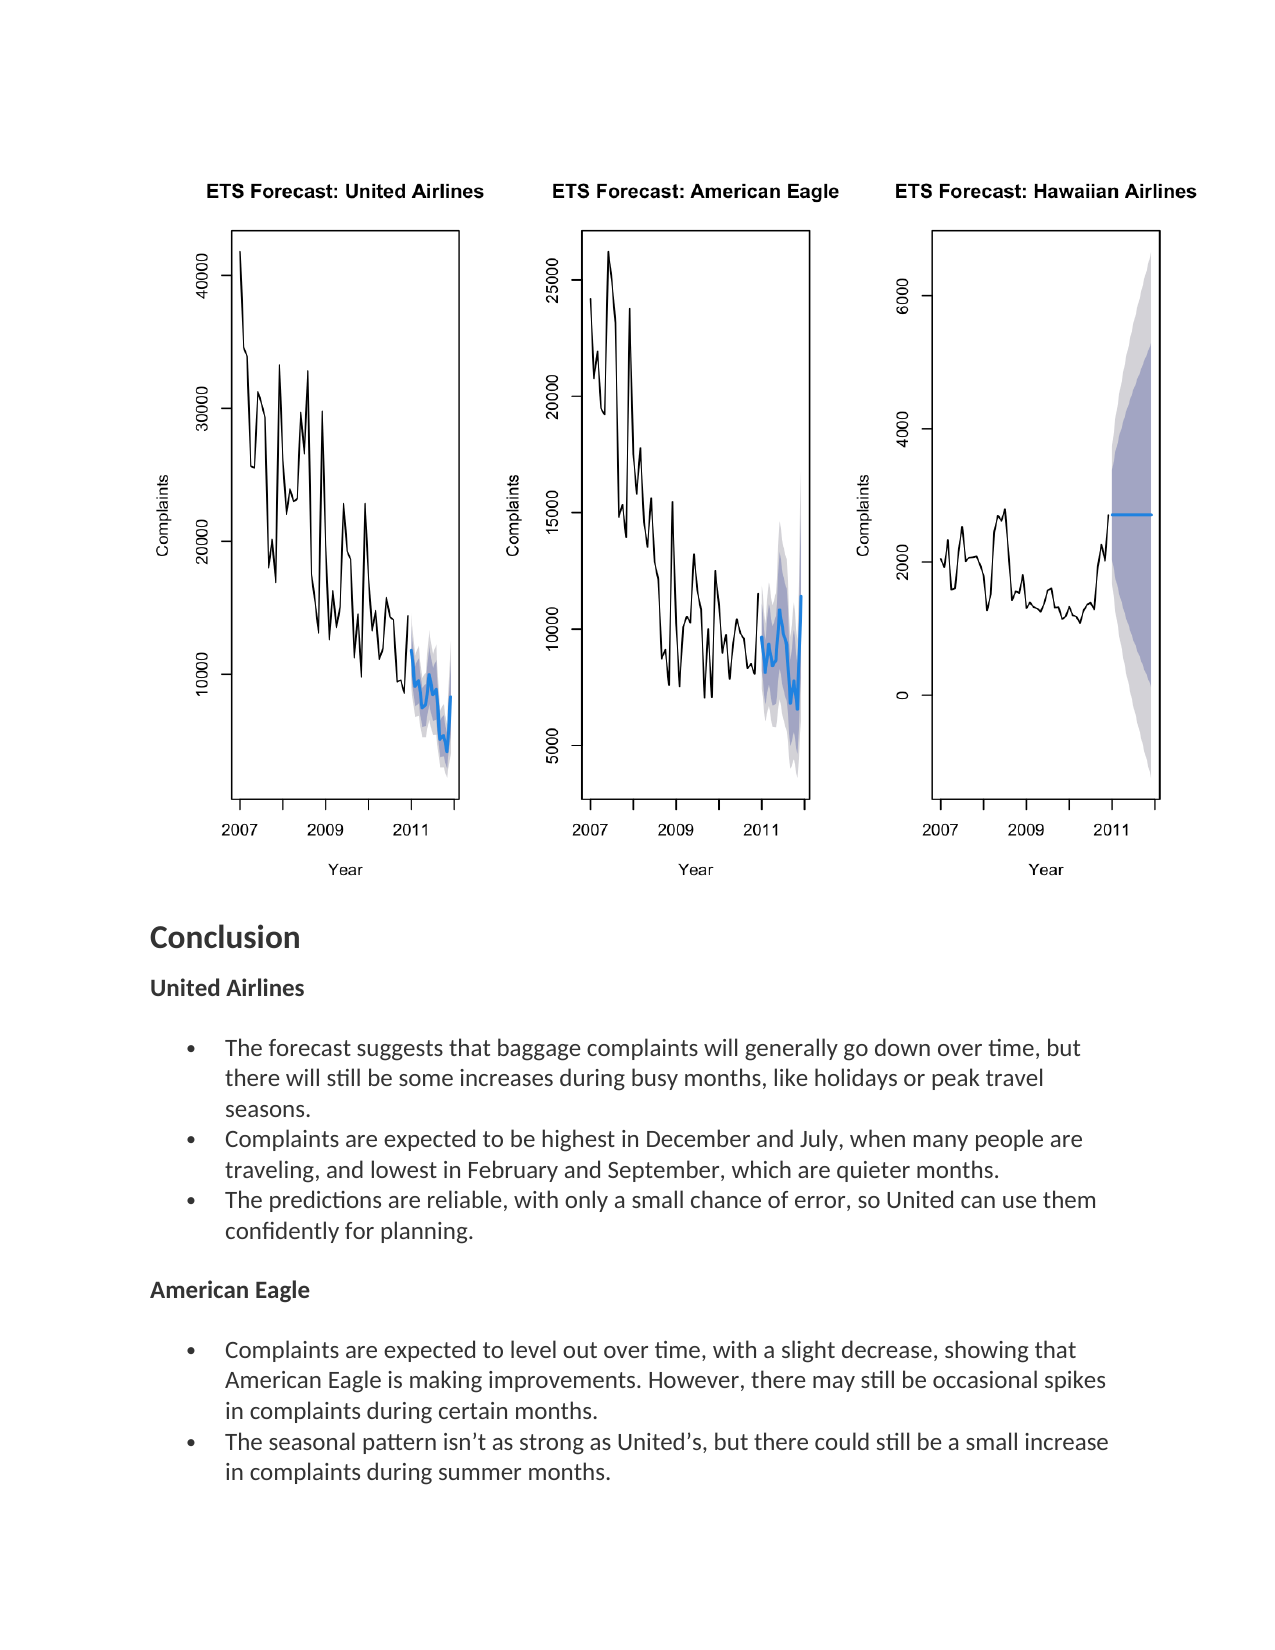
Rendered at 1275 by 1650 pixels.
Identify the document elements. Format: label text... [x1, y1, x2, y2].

subtitle Conclusion [150, 916, 1125, 956]
text American Eagle [150, 1274, 1125, 1305]
list Complaints are expected to be highest in December and July, when many people are traveling, and lowest in February and September, which are quieter months. [187, 1123, 1125, 1184]
list The predictions are reliable, with only a small chance of error, so United can use them confidently for planning. [187, 1184, 1125, 1245]
list The seasonal pattern isn’t as strong as United’s, but there could still be a small increase in complaints during summer months. [187, 1426, 1125, 1487]
picture [150, 150, 1200, 900]
text United Airlines [150, 972, 1125, 1002]
list Complaints are expected to level out over time, with a slight decrease, showing that American Eagle is making improvements. However, there may still be occasional spikes in complaints during certain months. [187, 1334, 1125, 1426]
list The forecast suggests that baggage complaints will generally go down over time, but there will still be some increases during busy months, like holidays or peak travel seasons. [187, 1032, 1125, 1123]
